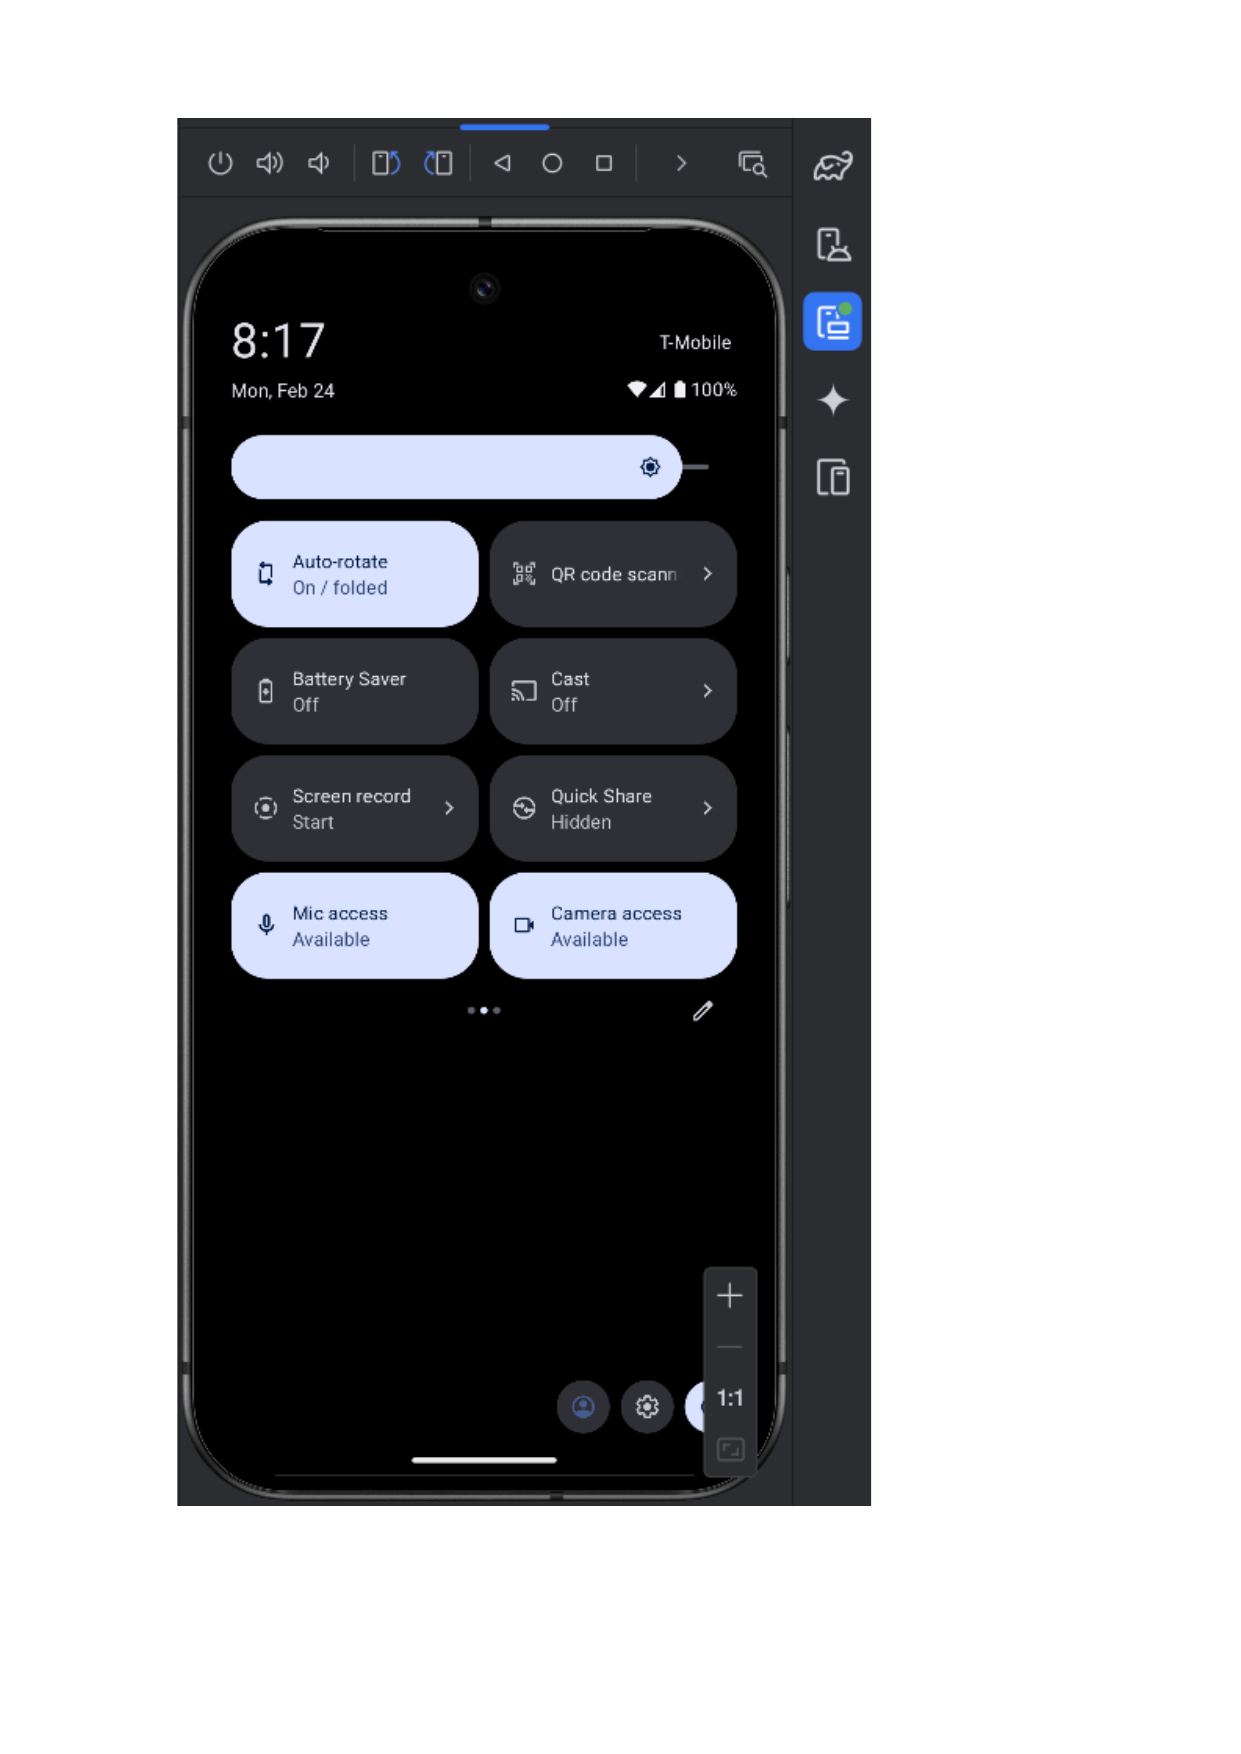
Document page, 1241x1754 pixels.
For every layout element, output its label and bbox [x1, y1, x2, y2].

picture [177, 118, 872, 1506]
